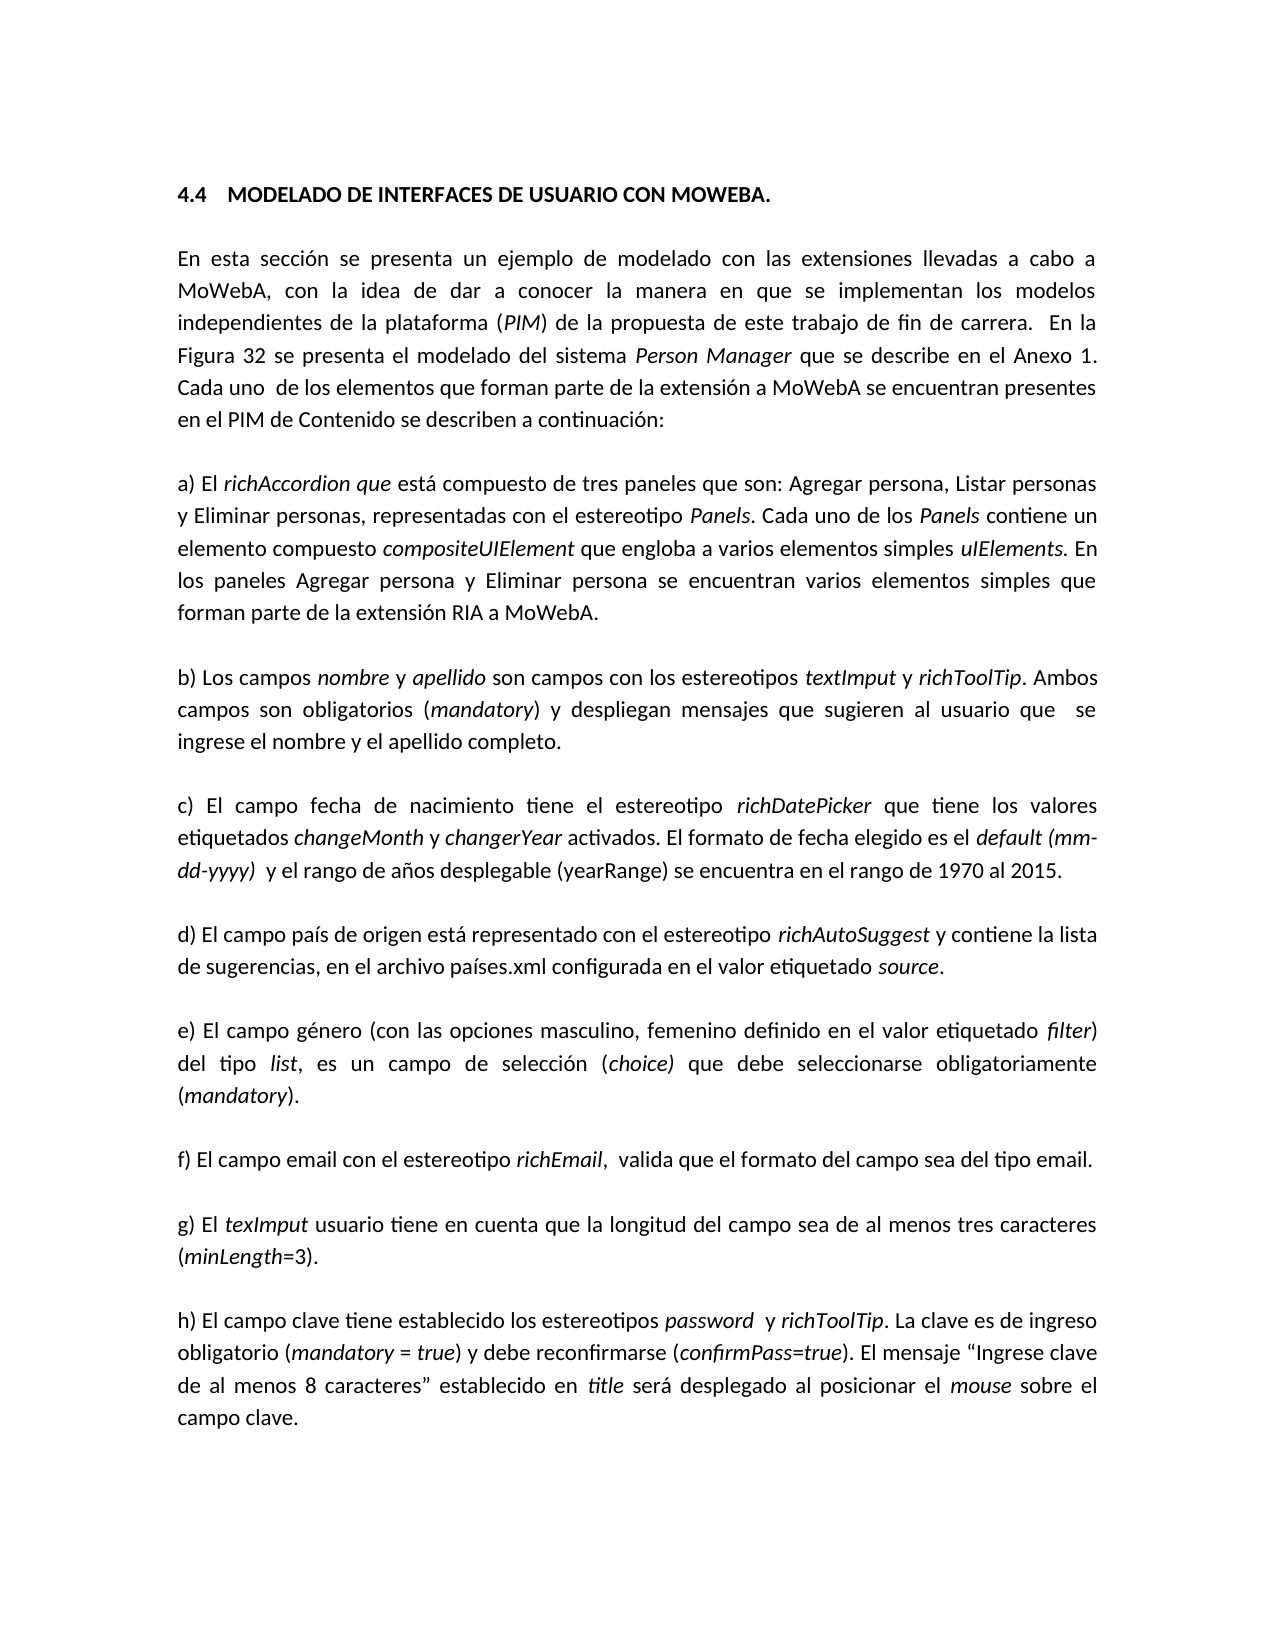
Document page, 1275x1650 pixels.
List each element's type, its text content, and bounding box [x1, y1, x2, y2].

text g) El texImput usuario tiene en cuenta que la longitud del campo sea de al menos tres caracteres (minLength=3). [177, 1210, 1098, 1270]
text h) El campo clave tiene establecido los estereotipos password y richToolTip. La clave es de ingreso obligatorio (mandatory = true) y debe reconfirmarse (confirmPass=true). El mensaje “Ingrese clave de al menos 8 caracteres” establecido en title será desplegado al posicionar el mouse sobre el campo clave. [177, 1306, 1098, 1431]
text f) El campo email con el estereotipo richEmail, valida que el formato del campo sea del tipo email. [177, 1145, 1098, 1173]
text e) El campo género (con las opciones masculino, femenino definido en el valor etiquetado filter) del tipo list, es un campo de selección (choice) que debe seleccionarse obligatoriamente (mandatory). [177, 1017, 1098, 1109]
text 4.4 Modelado de interfaces de usuario con MoWebA. [177, 180, 1098, 208]
text d) El campo país de origen está representado con el estereotipo richAutoSuggest y contiene la lista de sugerencias, en el archivo países.xml configurada en el valor etiquetado source. [177, 920, 1098, 980]
text c) El campo fecha de nacimiento tiene el estereotipo richDatePicker que tiene los valores etiquetados changeMonth y changerYear activados. El formato de fecha elegido es el default (mm-dd-yyyy) y el rango de años desplegable (yearRange) se encuentra en el rango de 1970 al 2015. [177, 791, 1098, 884]
text b) Los campos nombre y apellido son campos con los estereotipos textImput y richToolTip. Ambos campos son obligatorios (mandatory) y despliegan mensajes que sugieren al usuario que se ingrese el nombre y el apellido completo. [177, 663, 1098, 755]
text a) El richAccordion que está compuesto de tres paneles que son: Agregar persona, Listar personas y Eliminar personas, representadas con el estereotipo Panels. Cada uno de los Panels contiene un elemento compuesto compositeUIElement que engloba a varios elementos simples uIElements. En los paneles Agregar persona y Eliminar persona se encuentran varios elementos simples que forman parte de la extensión RIA a MoWebA. [177, 469, 1098, 626]
